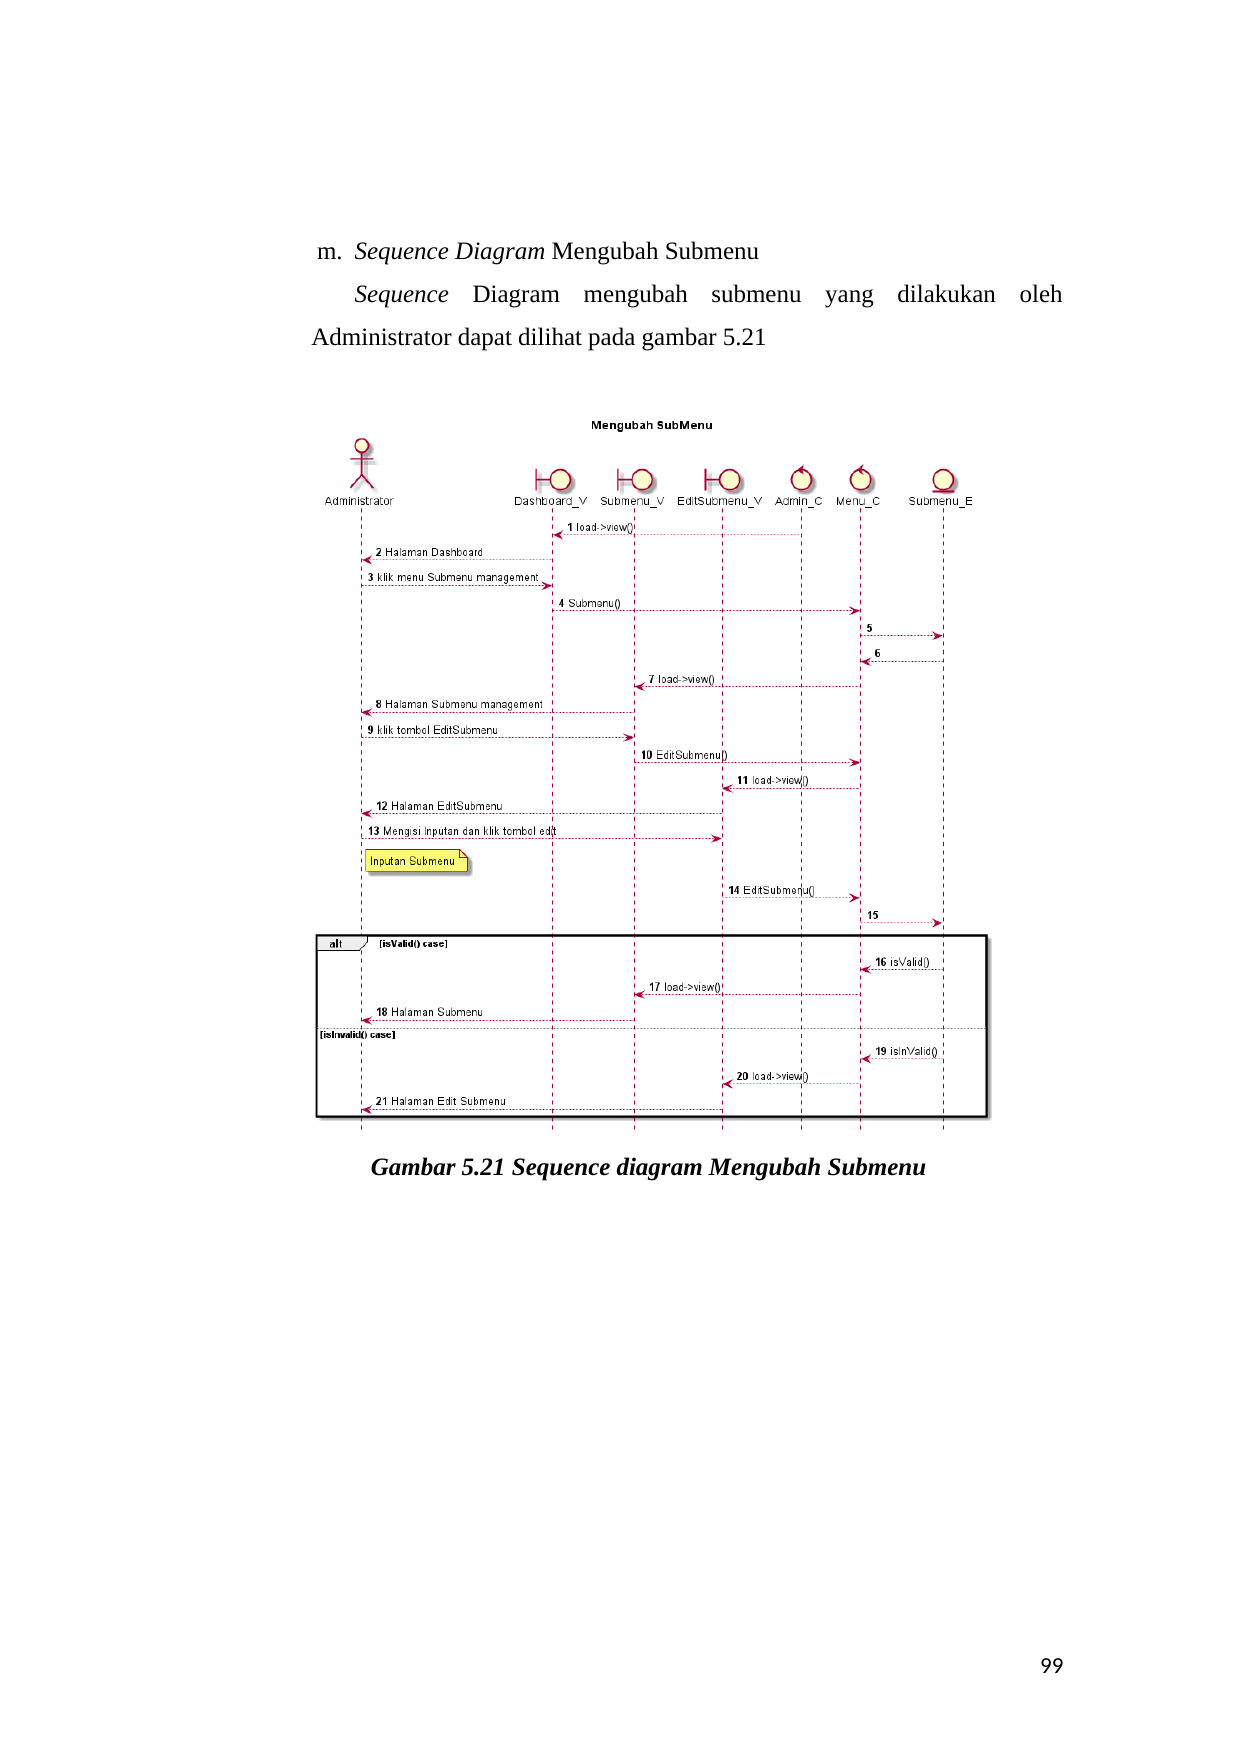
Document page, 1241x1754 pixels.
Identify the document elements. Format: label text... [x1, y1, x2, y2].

list Sequence Diagram mengubah submenu yang dilakukan oleh Administrator dapat dilihat pada gambar 5.21 [311, 279, 1063, 351]
list Sequence Diagram Mengubah Submenu [317, 236, 1063, 265]
picture [305, 408, 994, 1139]
text Gambar 5.21 Sequence diagram Mengubah Submenu [236, 1152, 1063, 1181]
